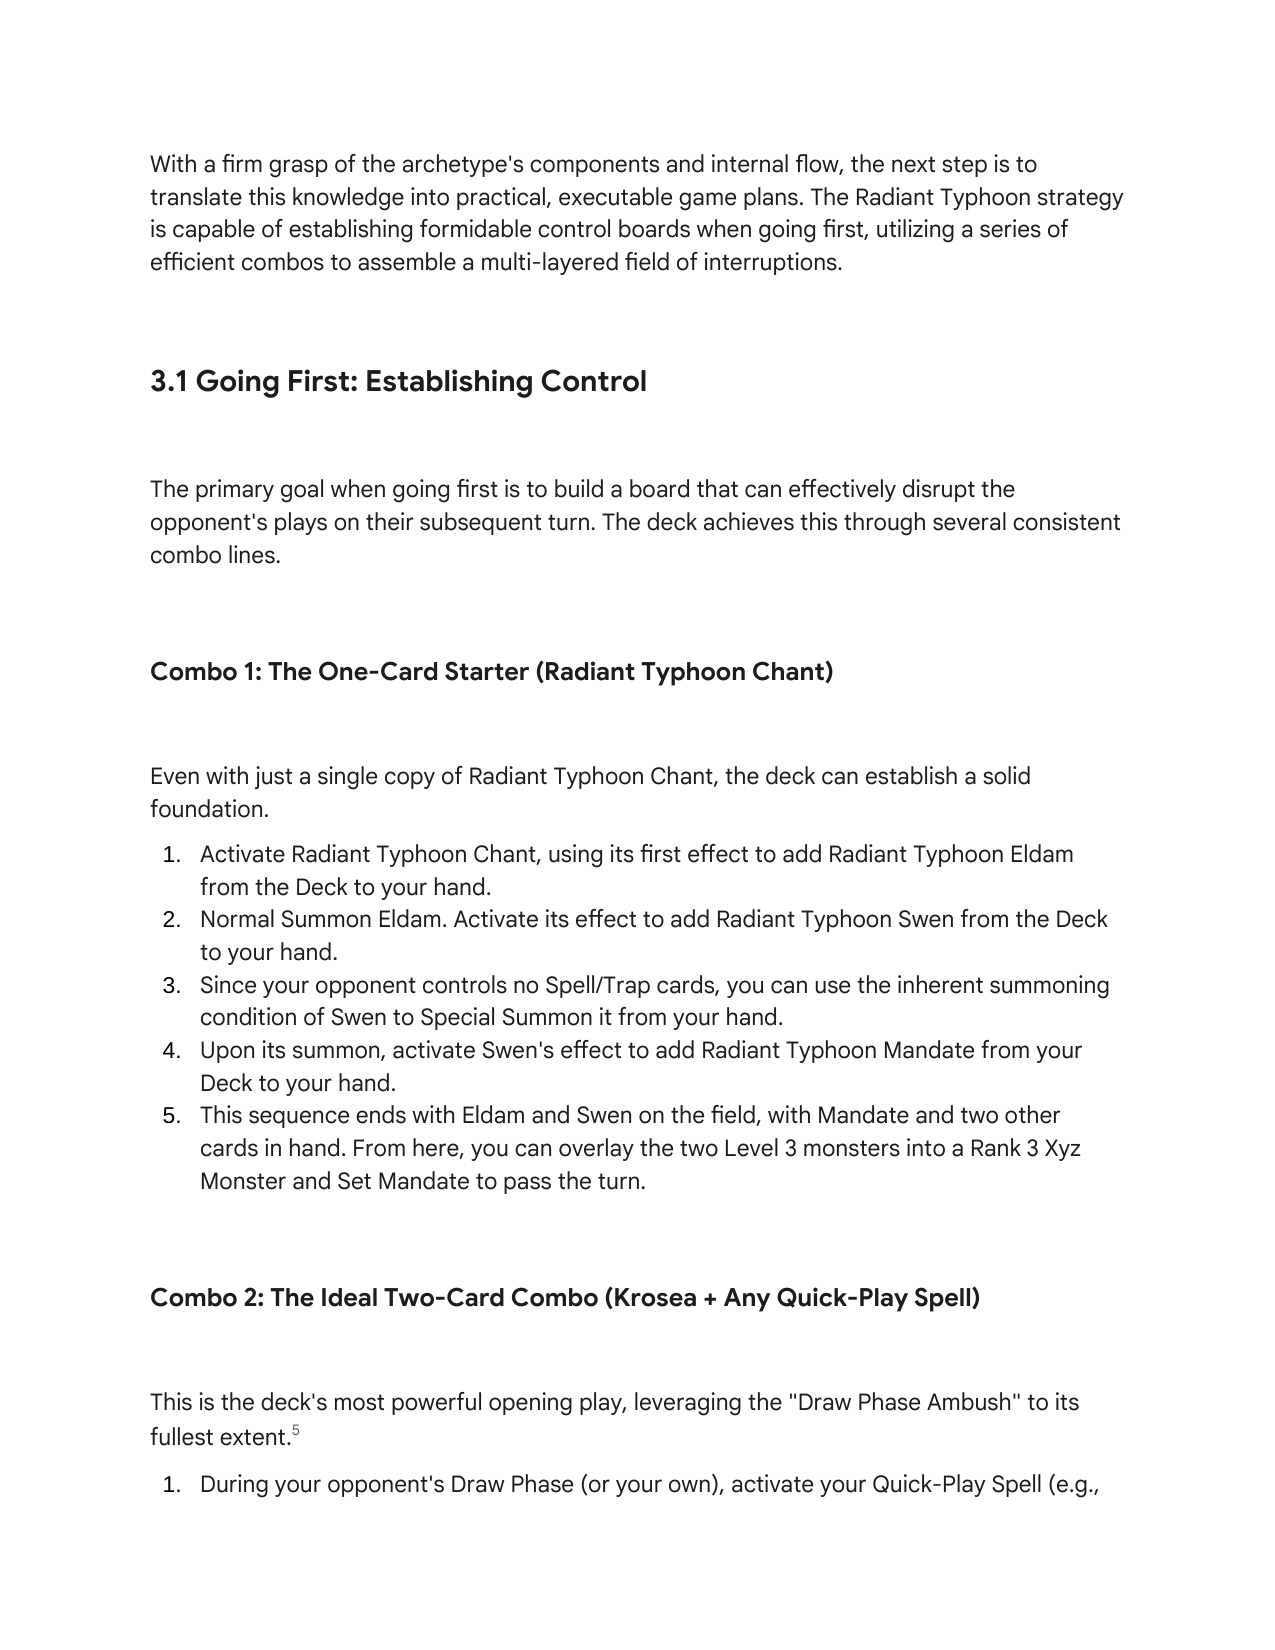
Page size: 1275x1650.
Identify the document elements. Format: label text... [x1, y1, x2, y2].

subtitle Combo 1: The One-Card Starter (Radiant Typhoon Chant) [150, 656, 1125, 688]
subtitle 3.1 Going First: Establishing Control [150, 363, 1125, 400]
list This sequence ends with Eldam and Swen on the field, with Mandate and two other cards in hand. From here, you can overlay the two Level 3 monsters into a Rank 3 Xyz Monster and Set Mandate to pass the turn. [162, 1102, 1125, 1196]
text Even with just a single copy of Radiant Typhoon Chant, the deck can establish a solid foundation. [150, 762, 1125, 824]
subtitle Combo 2: The Ideal Two-Card Combo (Krosea + Any Quick-Play Spell) [150, 1283, 1125, 1314]
list Normal Summon Eldam. Activate its effect to add Radiant Typhoon Swen from the Deck to your hand. [162, 906, 1125, 967]
text The primary goal when going first is to build a board that can effectively disrupt the opponent's plays on their subsequent turn. The deck achieves this through several consistent combo lines. [150, 475, 1125, 569]
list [162, 1470, 1125, 1499]
text With a firm grasp of the archetype's components and internal flow, the next step is to translate this knowledge into practical, executable game plans. The Radiant Typhoon strategy is capable of establishing formidable control boards when going first, utilizing a series of efficient combos to assemble a multi-layered field of interruptions. [150, 150, 1125, 277]
list Upon its summon, activate Swen's effect to add Radiant Typhoon Mandate from your Deck to your hand. [162, 1036, 1125, 1098]
text This is the deck's most powerful opening play, leveraging the "Draw Phase Ambush" to its fullest extent.5 [150, 1388, 1125, 1453]
list Activate Radiant Typhoon Chant, using its first effect to add Radiant Typhoon Eldam from the Deck to your hand. [162, 840, 1125, 902]
list Since your opponent controls no Spell/Trap cards, you can use the inherent summoning condition of Swen to Special Summon it from your hand. [162, 971, 1125, 1032]
